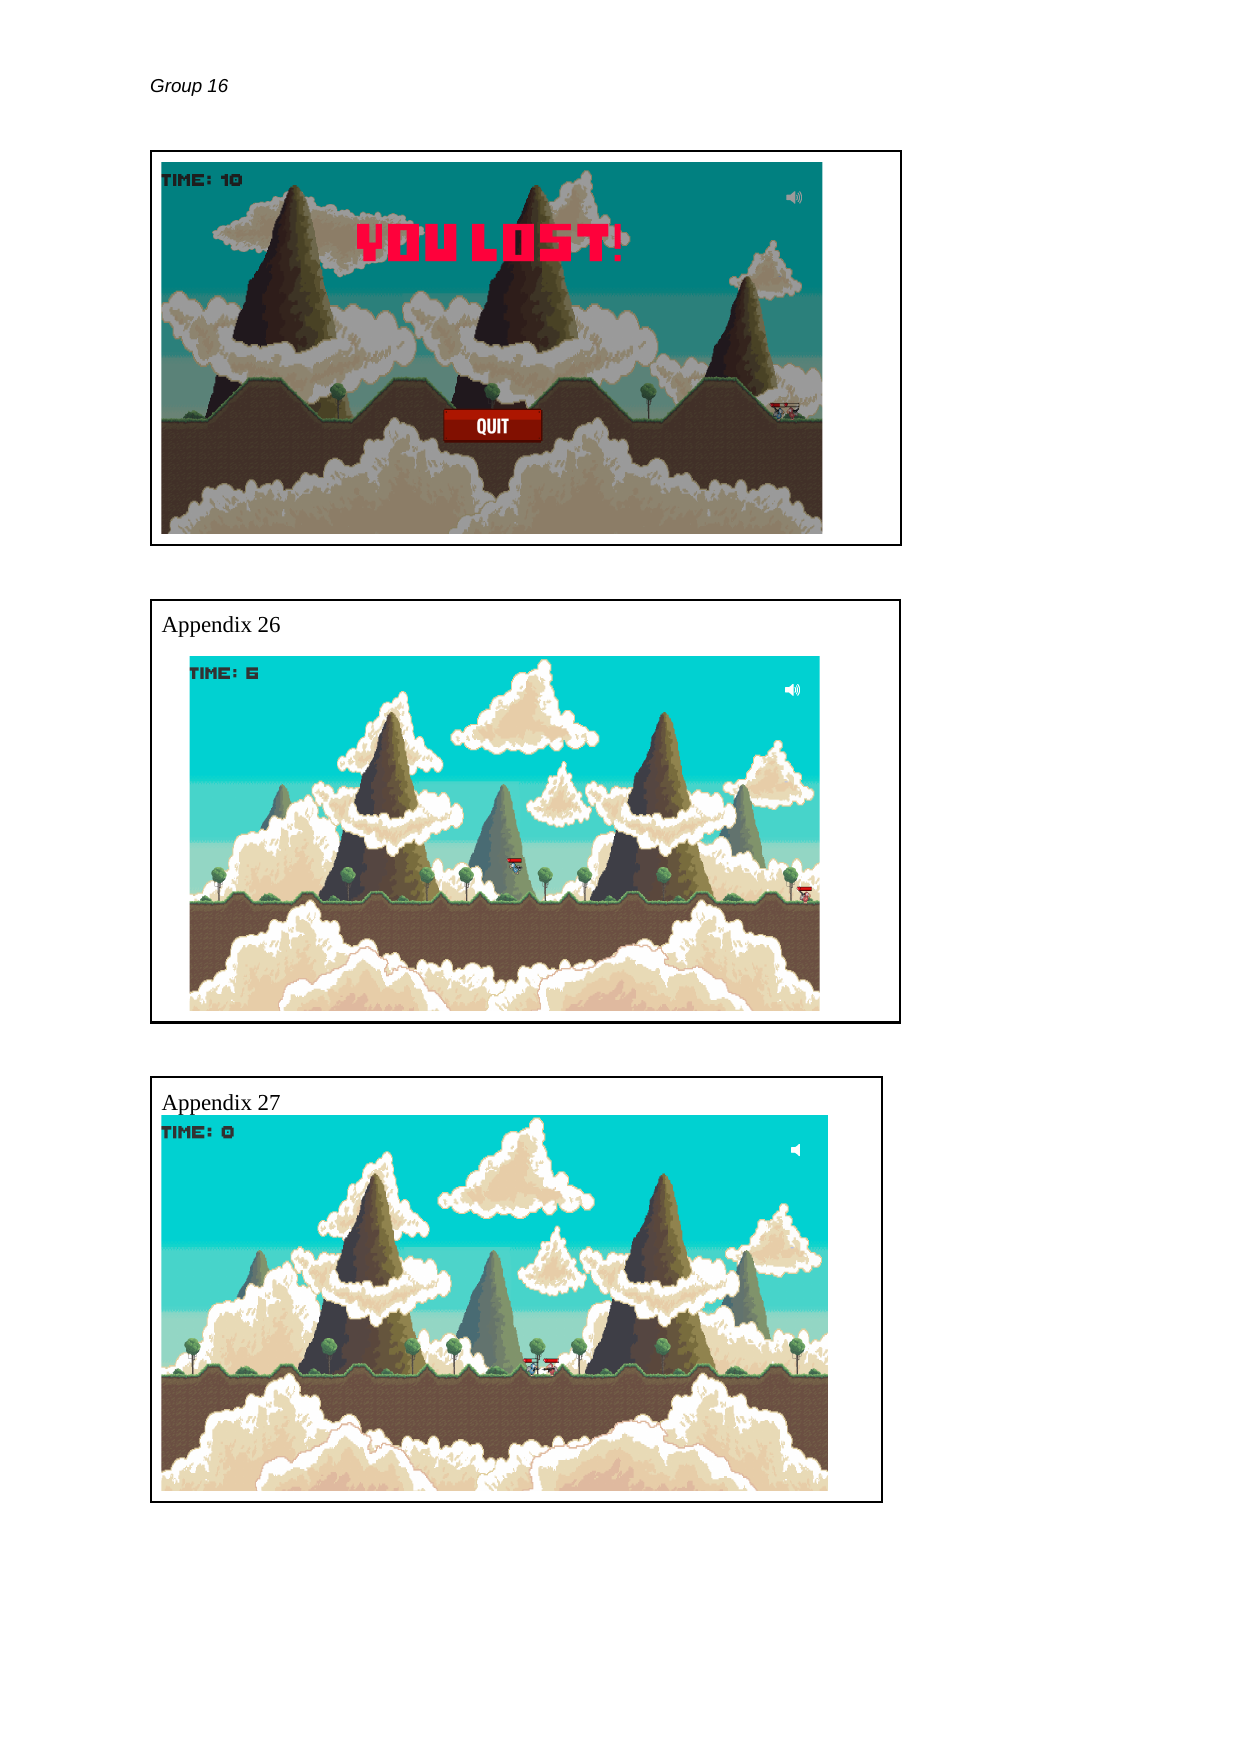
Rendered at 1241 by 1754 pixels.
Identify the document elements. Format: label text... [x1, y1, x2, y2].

table_header Appendix 27 [152, 1078, 881, 1501]
table_header Appendix 26 [152, 601, 899, 1021]
picture [189, 656, 820, 1011]
table_header Appendix 25 [152, 152, 900, 544]
picture [161, 1115, 828, 1491]
picture [161, 162, 823, 534]
